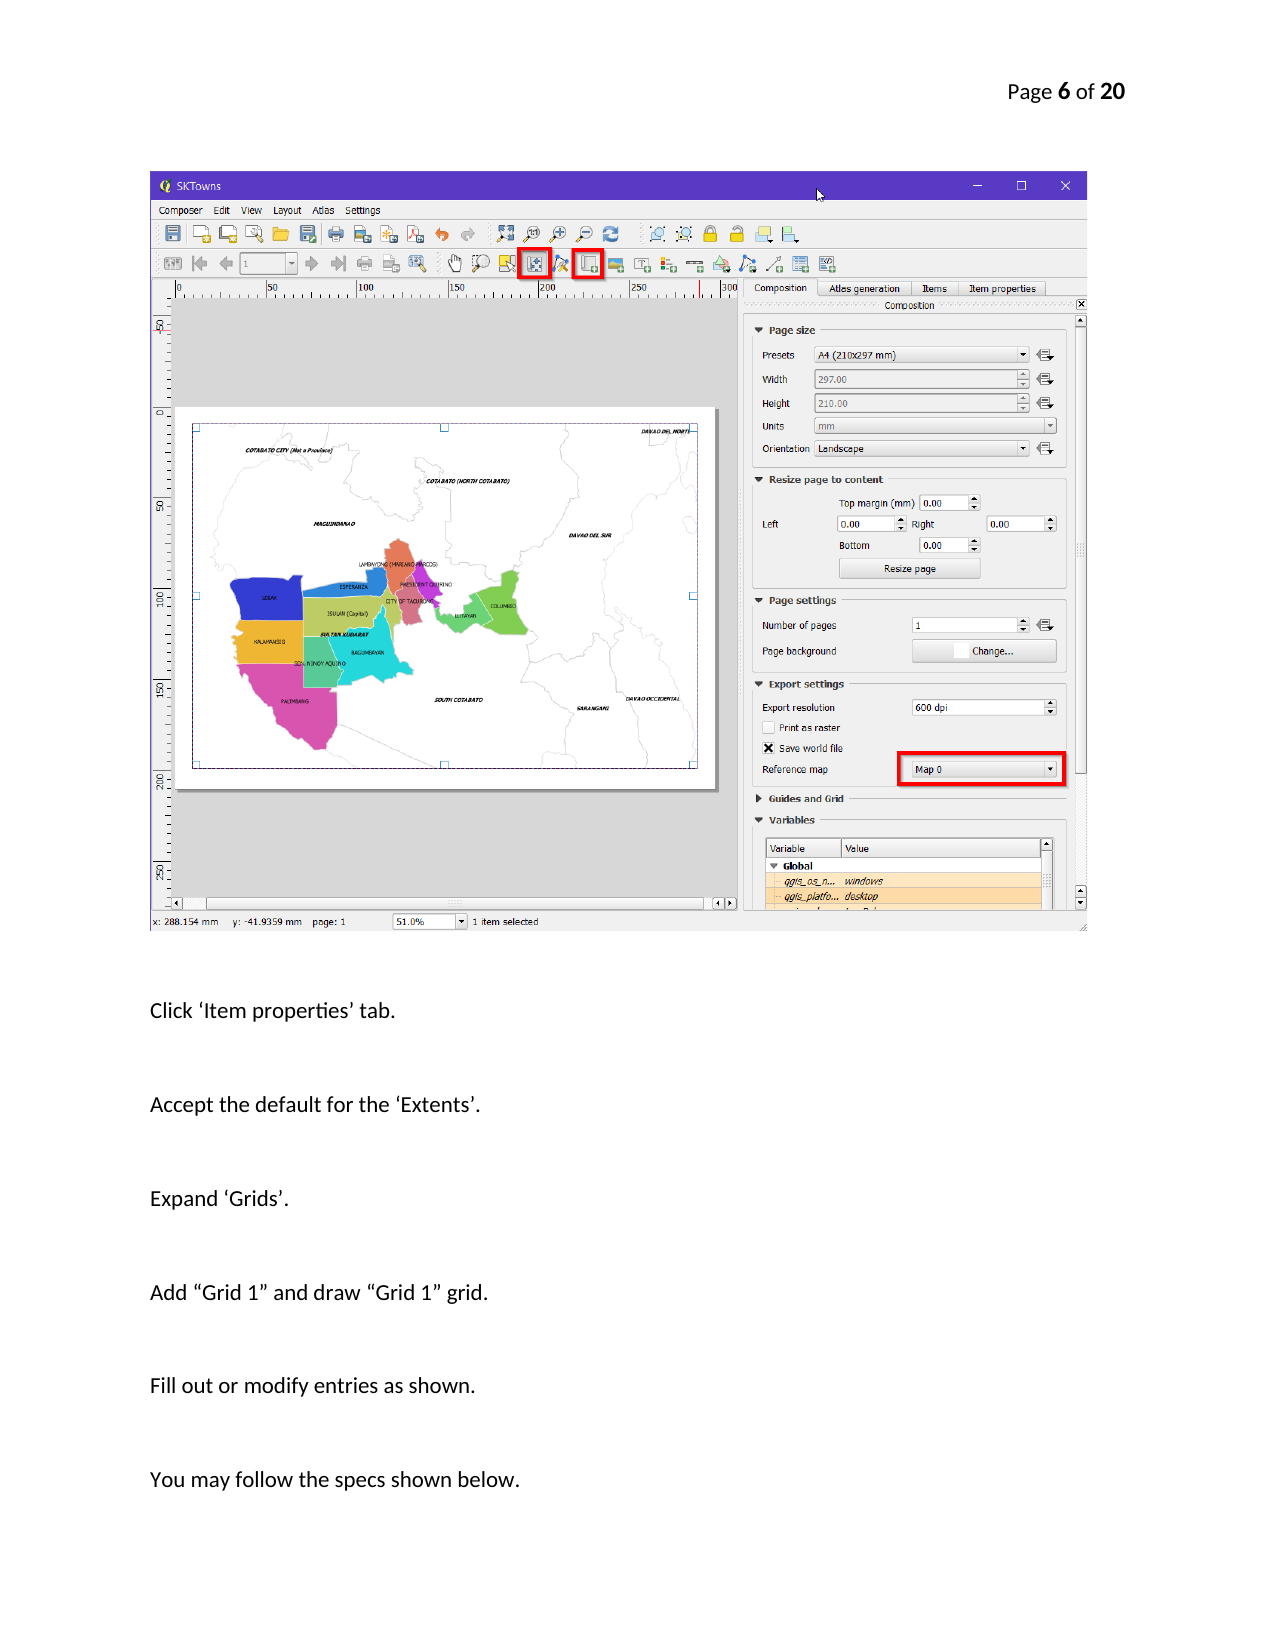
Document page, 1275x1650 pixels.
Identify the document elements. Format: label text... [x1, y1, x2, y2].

text Expand ‘Grids’. [150, 1184, 1125, 1212]
picture [150, 171, 1088, 931]
text Click ‘Item properties’ tab. [150, 996, 1125, 1024]
text You may follow the specs shown below. [150, 1465, 1125, 1493]
text Fill out or modify entries as shown. [150, 1371, 1125, 1399]
text Accept the default for the ‘Extents’. [150, 1090, 1125, 1118]
text Add “Grid 1” and draw “Grid 1” grid. [150, 1278, 1125, 1306]
